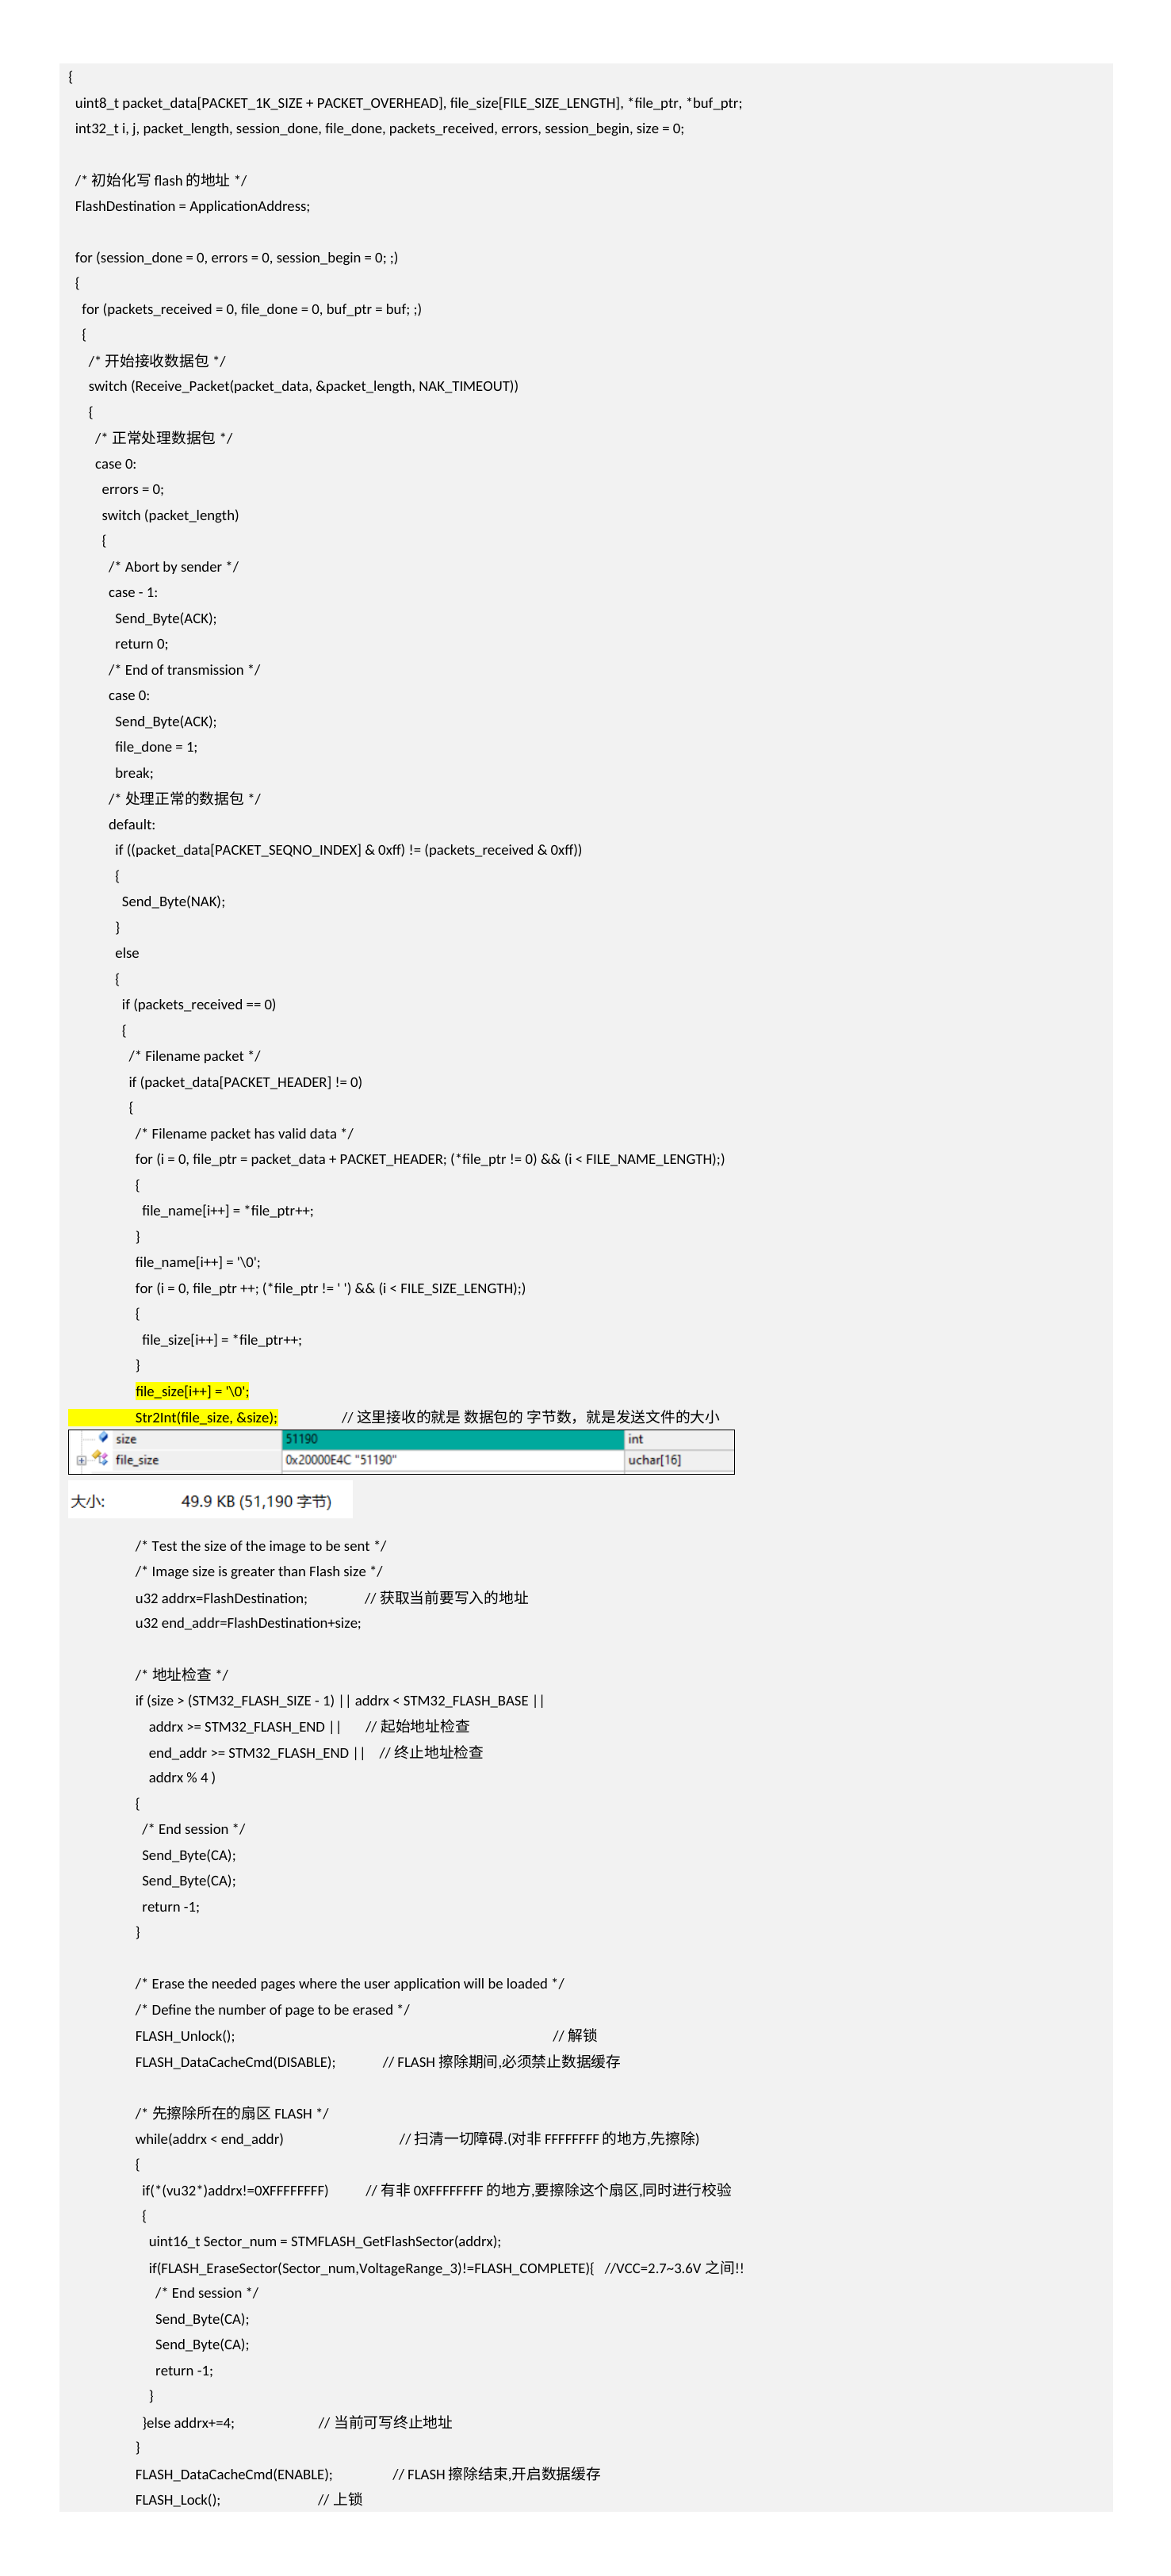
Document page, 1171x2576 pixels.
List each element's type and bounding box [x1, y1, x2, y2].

picture [68, 1480, 353, 1518]
table_header [59, 63, 1113, 2512]
picture [69, 1430, 734, 1474]
